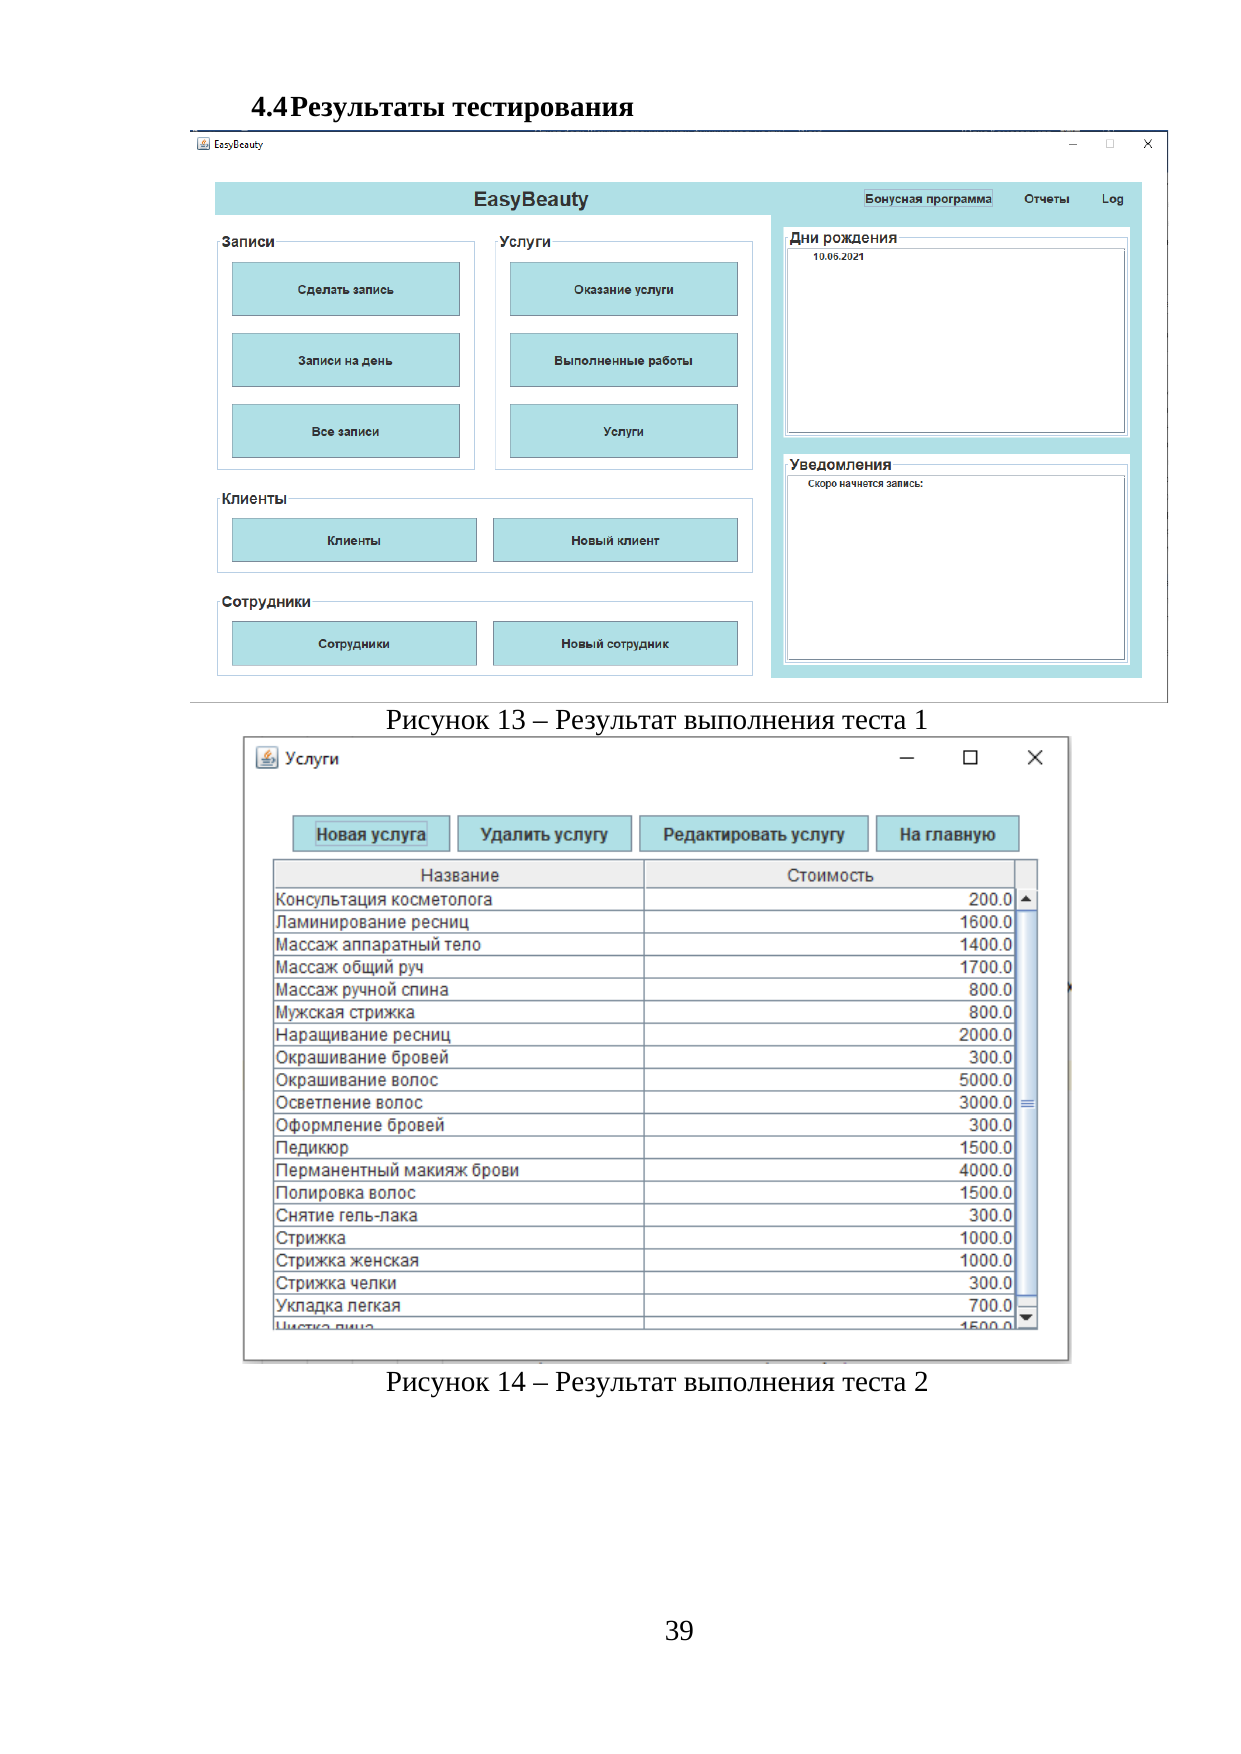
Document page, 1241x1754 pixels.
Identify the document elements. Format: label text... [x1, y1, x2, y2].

subtitle Результаты тестирования [251, 89, 1181, 122]
text Рисунок 13 – Результат выполнения теста 1 [133, 702, 1181, 736]
picture [242, 736, 1072, 1364]
text Рисунок 14 – Результат выполнения теста 2 [133, 1364, 1181, 1398]
picture [190, 130, 1169, 703]
